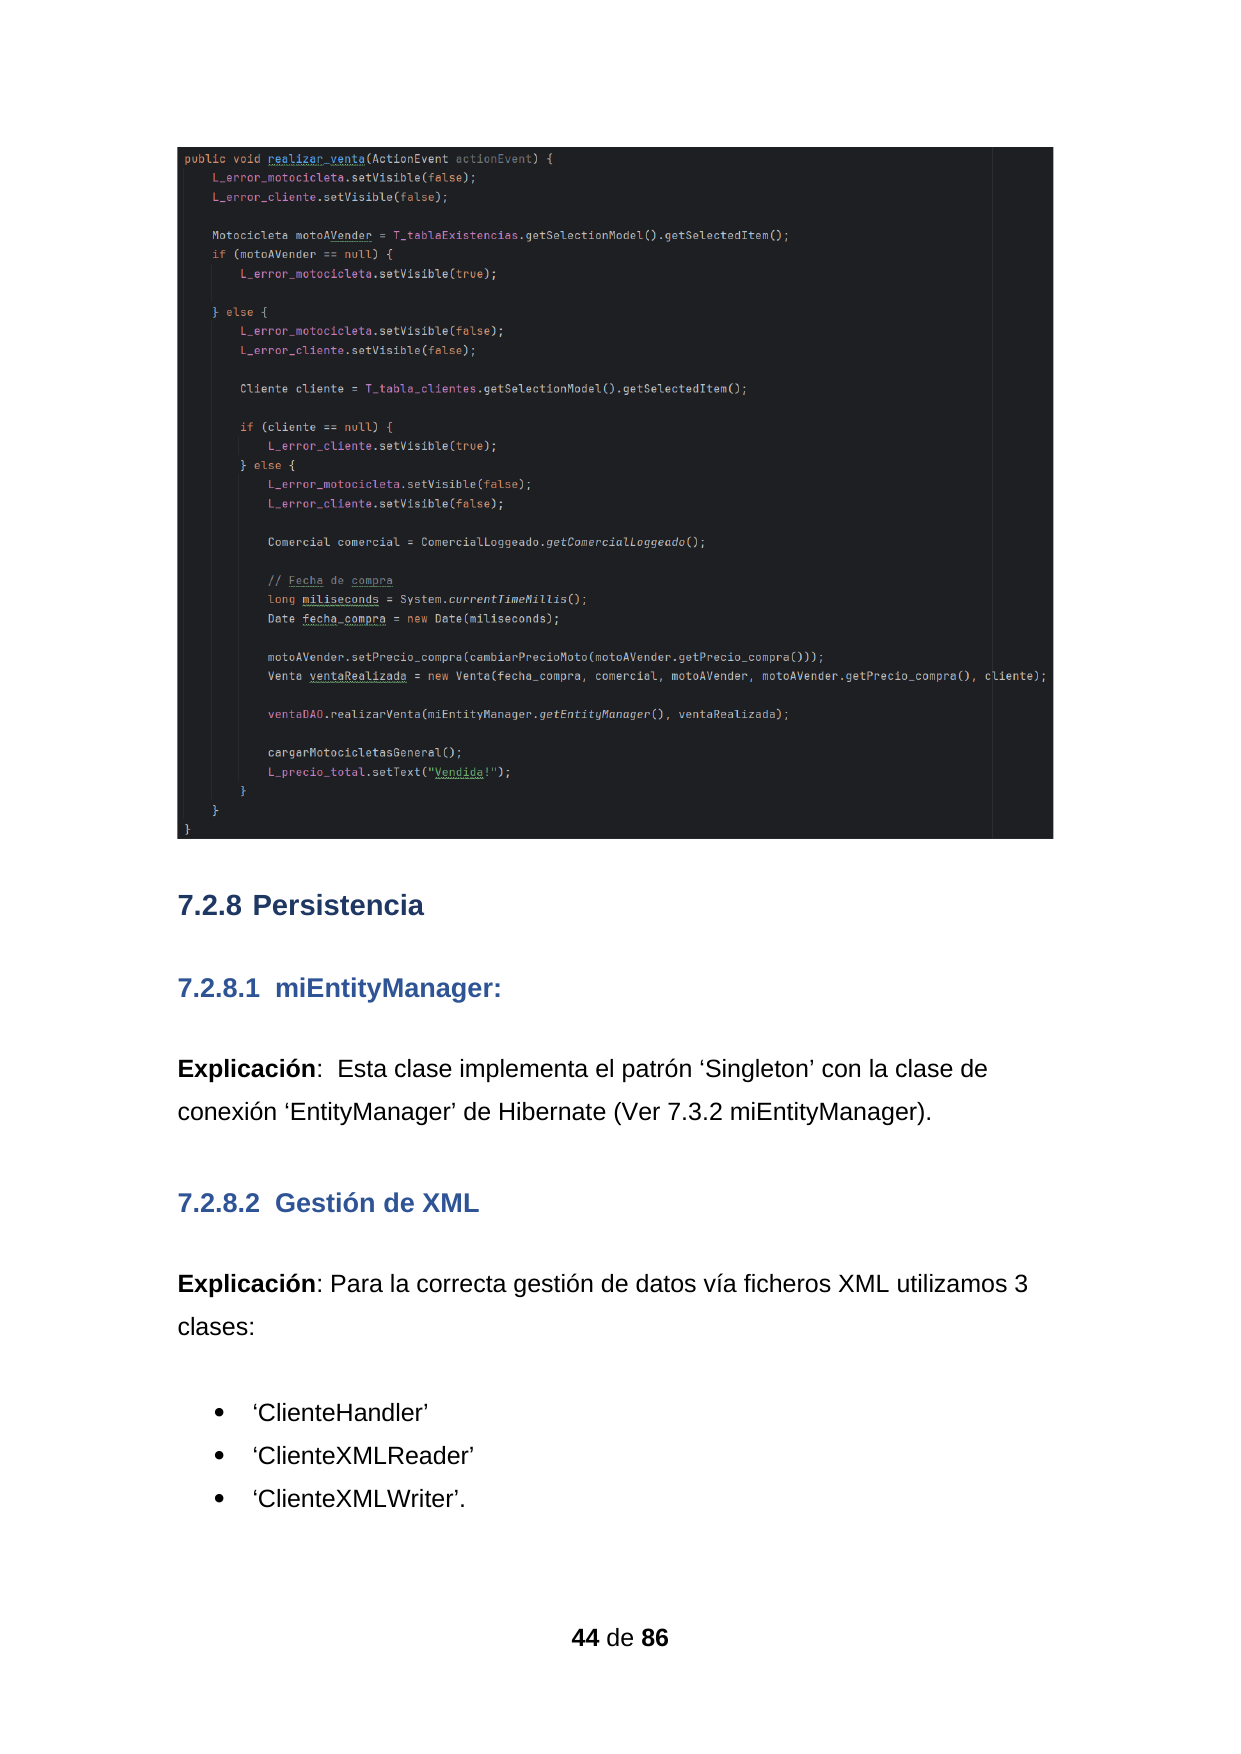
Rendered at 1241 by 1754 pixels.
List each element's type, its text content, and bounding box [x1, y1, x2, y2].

list ‘ClienteXMLReader’ [215, 1441, 1063, 1470]
text Explicación: Esta clase implementa el patrón ‘Singleton’ con la clase de conexión ‘EntityManager’ de Hibernate (Ver 7.3.2 miEntityManager). [177, 1053, 1063, 1125]
list Explicación: Para la correcta gestión de datos vía ficheros XML utilizamos 3 clases: [177, 1268, 1063, 1340]
list ‘ClienteXMLWriter’. [215, 1484, 1063, 1513]
subtitle miEntityManager: [177, 972, 1063, 1003]
subtitle Persistencia [177, 888, 1063, 922]
picture [177, 147, 1054, 839]
list ‘ClienteHandler’ [215, 1398, 1063, 1427]
subtitle Gestión de XML [177, 1187, 1063, 1218]
